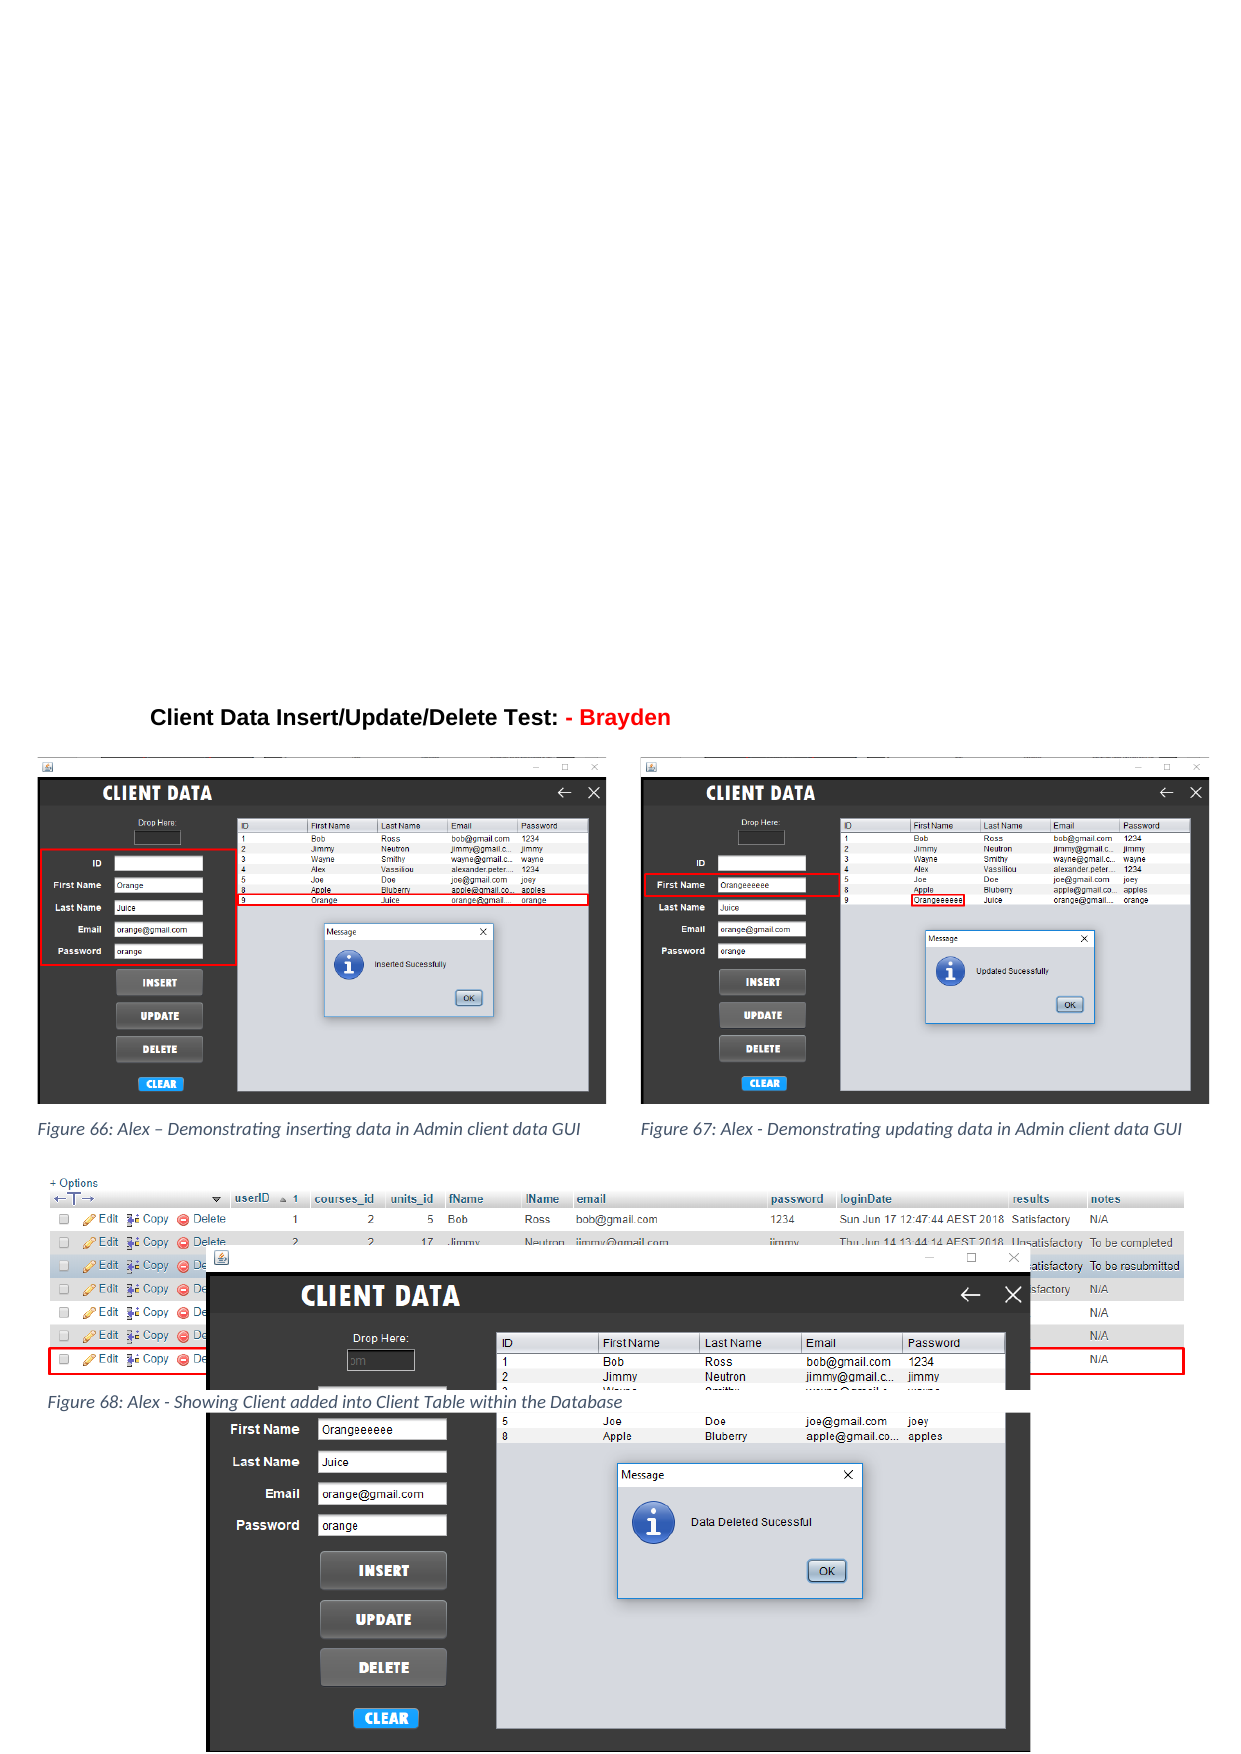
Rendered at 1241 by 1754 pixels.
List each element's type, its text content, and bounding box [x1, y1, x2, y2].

picture [640, 757, 1209, 1104]
picture [206, 1413, 1032, 1752]
picture [47, 1166, 1187, 1390]
picture [37, 757, 606, 1104]
text Client Data Insert/Update/Delete Test: - Brayden [150, 703, 1090, 730]
